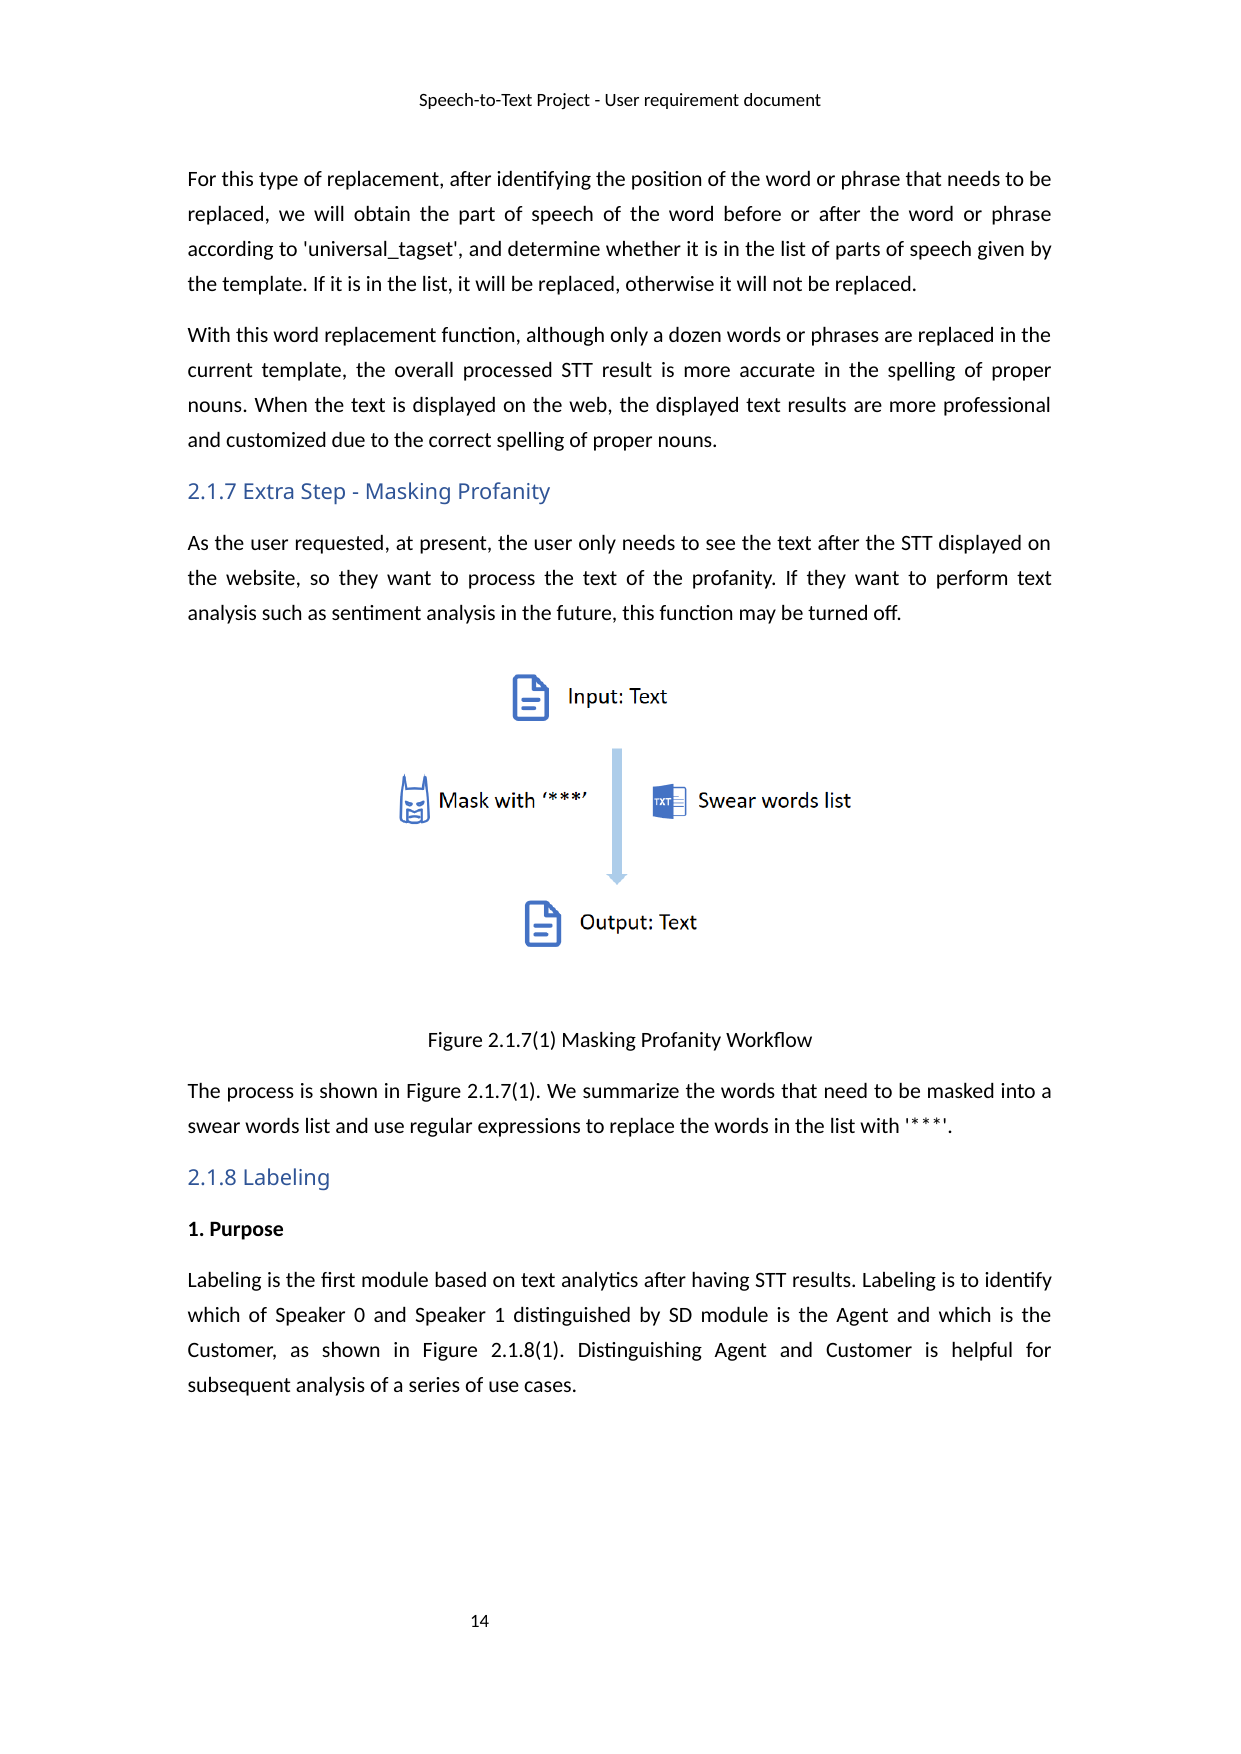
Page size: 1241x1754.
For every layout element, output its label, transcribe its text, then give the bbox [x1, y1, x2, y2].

text Labeling is the first module based on text analytics after having STT results. Labeling is to identify which of Speaker 0 and Speaker 1 distinguished by SD module is the Agent and which is the Customer, as shown in Figure 2.1.8(1). Distinguishing Agent and Customer is helpful for subsequent analysis of a series of use cases. [187, 1263, 1053, 1401]
text For this type of replacement, after identifying the position of the word or phrase that needs to be replaced, we will obtain the part of speech of the word before or after the word or phrase according to 'universal_tagset', and determine whether it is in the list of parts of speech given by the template. If it is in the list, it will be replaced, otherwise it will not be replaced. [187, 162, 1053, 299]
text With this word replacement function, although only a dozen words or phrases are replaced in the current template, the overall processed STT result is more accurate in the spelling of proper nouns. When the text is displayed on the web, the displayed text results are more professional and customized due to the correct spelling of proper nouns. [187, 318, 1053, 456]
text The process is shown in Figure 2.1.7(1). We summarize the words that need to be masked into a swear words list and use regular expressions to replace the words in the list with '***'. [187, 1074, 1053, 1142]
text 1. Purpose [187, 1212, 1053, 1244]
text As the user requested, at present, the user only needs to see the text after the STT displayed on the website, so they want to process the text of the profanity. If they want to perform text analysis such as sentiment analysis in the future, this function may be turned off. [187, 526, 1053, 628]
picture [371, 647, 869, 978]
text Figure 2.1.7(1) Masking Profanity Workflow [187, 1023, 1053, 1056]
subtitle 2.1.7 Extra Step - Masking Profanity [187, 474, 1053, 507]
subtitle 2.1.8 Labeling [187, 1161, 1053, 1193]
